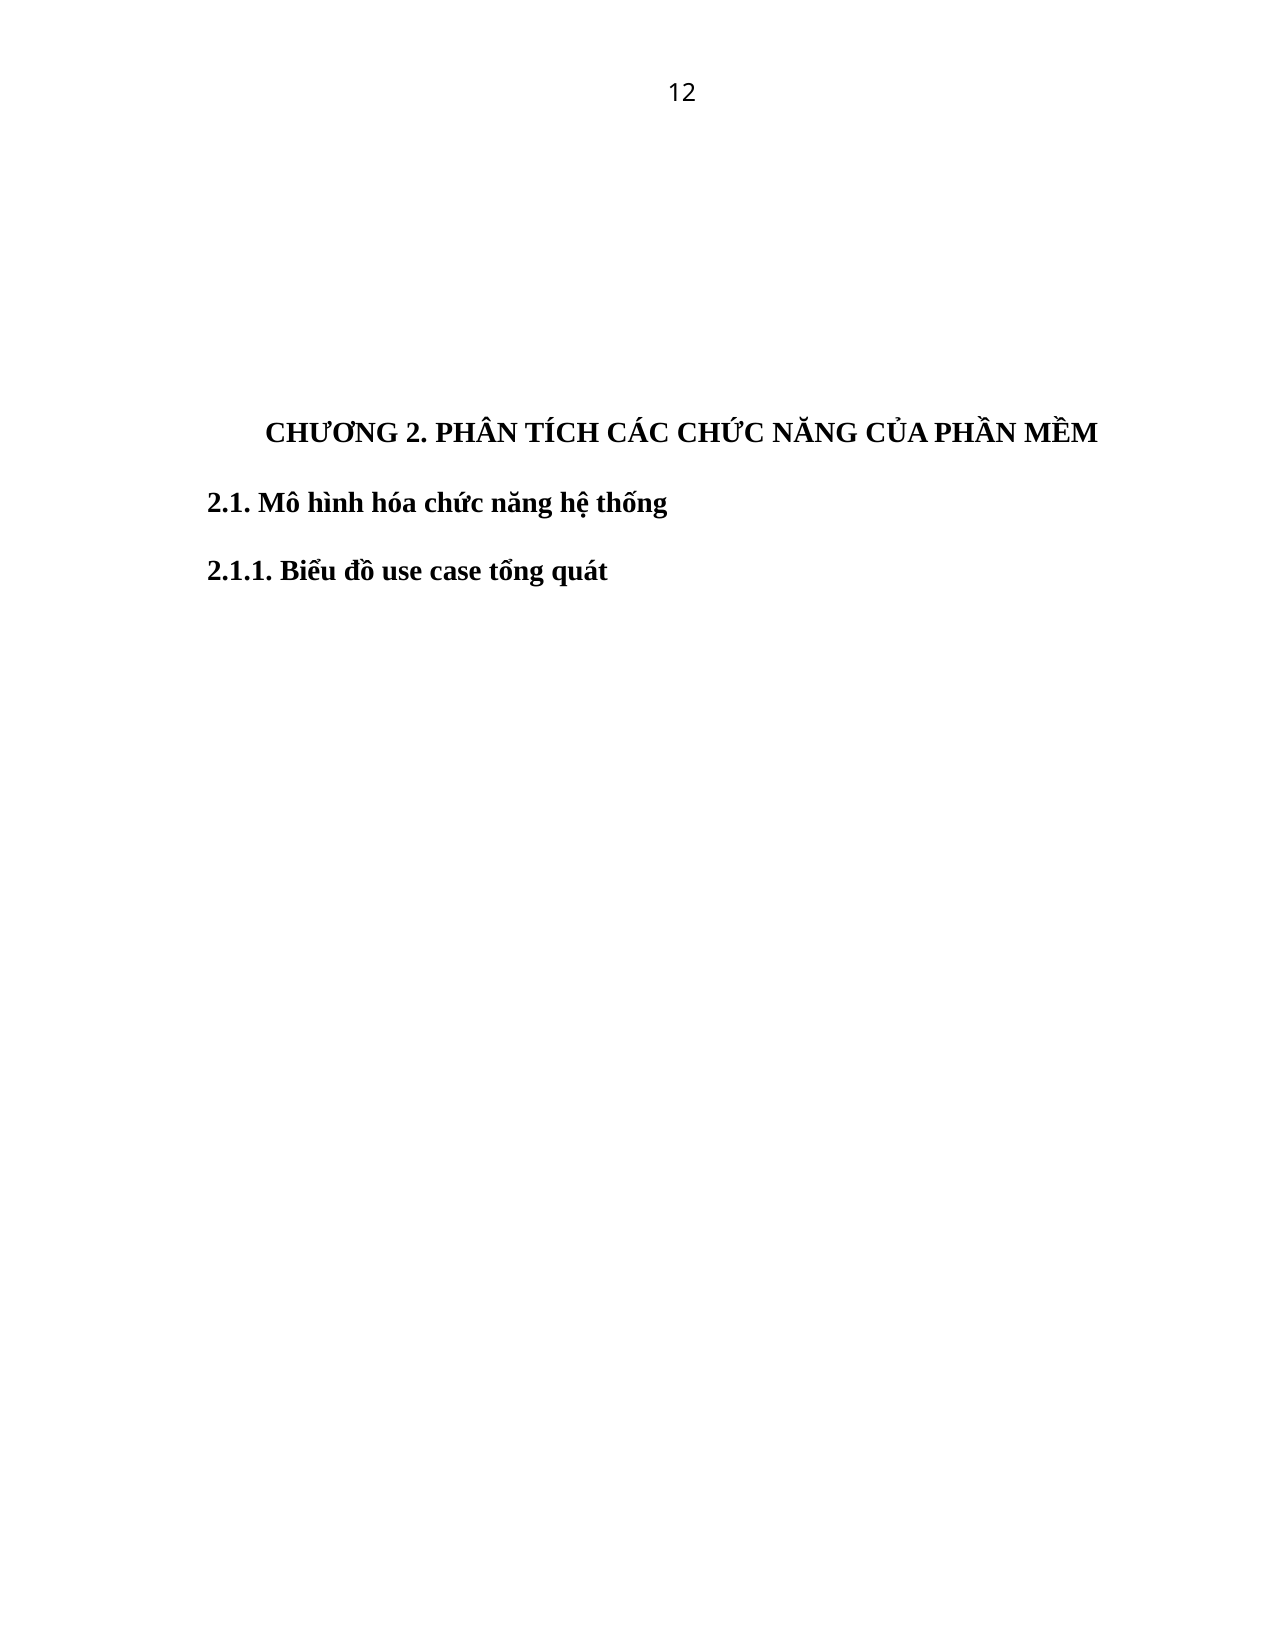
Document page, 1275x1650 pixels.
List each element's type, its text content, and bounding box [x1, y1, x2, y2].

text 2.1.1. Biểu đồ use case tổng quát [207, 553, 1157, 586]
text 2.1. Mô hình hóa chức năng hệ thống [207, 486, 1157, 519]
text CHƯƠNG 2. PHÂN TÍCH CÁC CHỨC NĂNG CỦA PHẦN MỀM [207, 416, 1157, 449]
